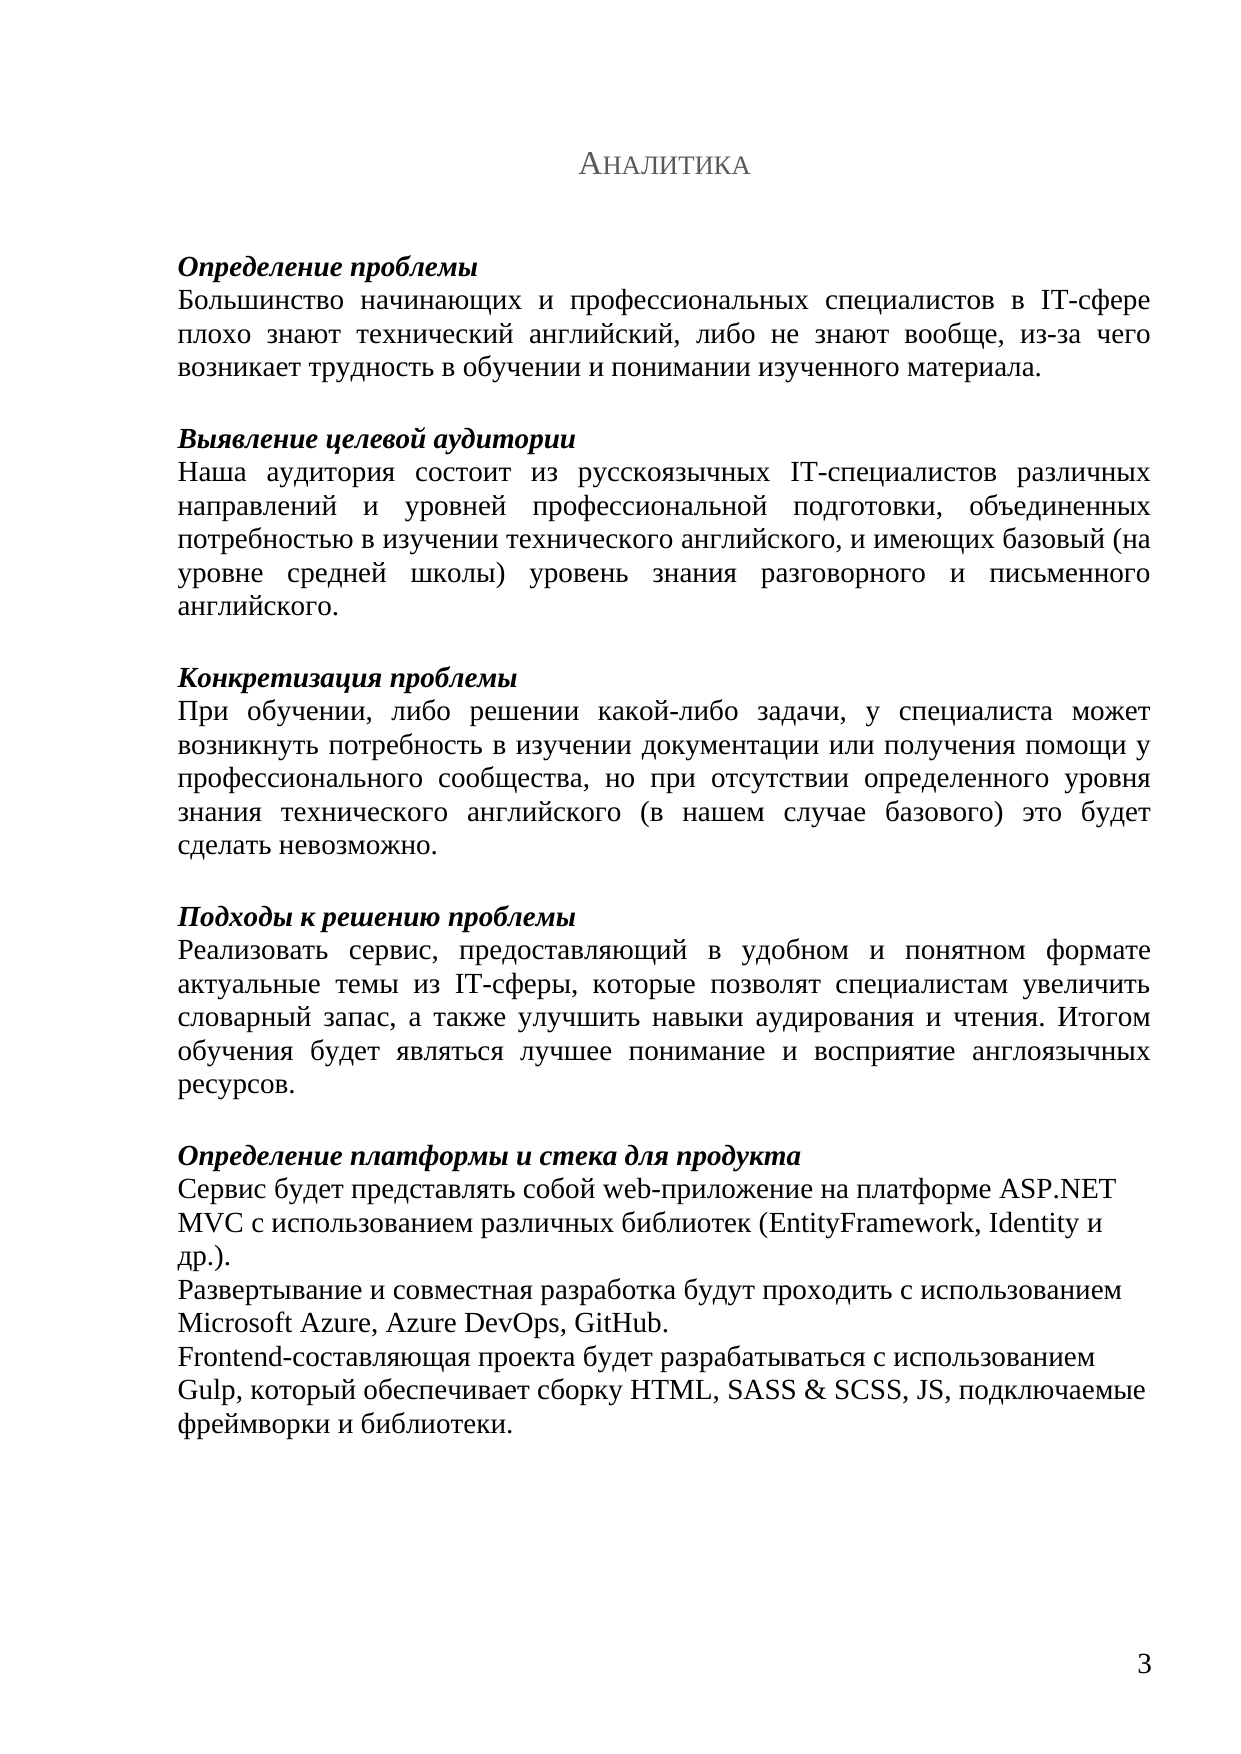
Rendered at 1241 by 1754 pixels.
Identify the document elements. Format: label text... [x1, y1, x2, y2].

text Аналитика [177, 143, 1152, 181]
subtitle Подходы к решению проблемы [177, 899, 1152, 932]
text Frontend-составляющая проекта будет разрабатываться с использованием Gulp, который обеспечивает сборку HTML, SASS & SCSS, JS, подключаемые фреймворки и библиотеки. [177, 1339, 1152, 1439]
subtitle Определение платформы и стека для продукта [177, 1138, 1152, 1171]
subtitle Выявление целевой аудитории [177, 421, 1152, 454]
subtitle Определение проблемы [177, 249, 1152, 282]
text Большинство начинающих и профессиональных специалистов в IT-сфере плохо знают технический английский, либо не знают вообще, из-за чего возникает трудность в обучении и понимании изученного материала. [177, 282, 1152, 383]
text При обучении, либо решении какой-либо задачи, у специалиста может возникнуть потребность в изучении документации или получения помощи у профессионального сообщества, но при отсутствии определенного уровня знания технического английского (в нашем случае базового) это будет сделать невозможно. [177, 693, 1152, 861]
text Реализовать сервис, предоставляющий в удобном и понятном формате актуальные темы из IT-сферы, которые позволят специалистам увеличить словарный запас, а также улучшить навыки аудирования и чтения. Итогом обучения будет являться лучшее понимание и восприятие англоязычных ресурсов. [177, 932, 1152, 1100]
subtitle Конкретизация проблемы [177, 660, 1152, 693]
text Наша аудитория состоит из русскоязычных IT-специалистов различных направлений и уровней профессиональной подготовки, объединенных потребностью в изучении технического английского, и имеющих базовый (на уровне средней школы) уровень знания разговорного и письменного английского. [177, 454, 1152, 622]
text Сервис будет представлять собой web-приложение на платформе ASP.NET MVC с использованием различных библиотек (EntityFramework, Identity и др.). [177, 1171, 1152, 1272]
text Развертывание и совместная разработка будут проходить с использованием Microsoft Azure, Azure DevOps, GitHub. [177, 1272, 1152, 1339]
